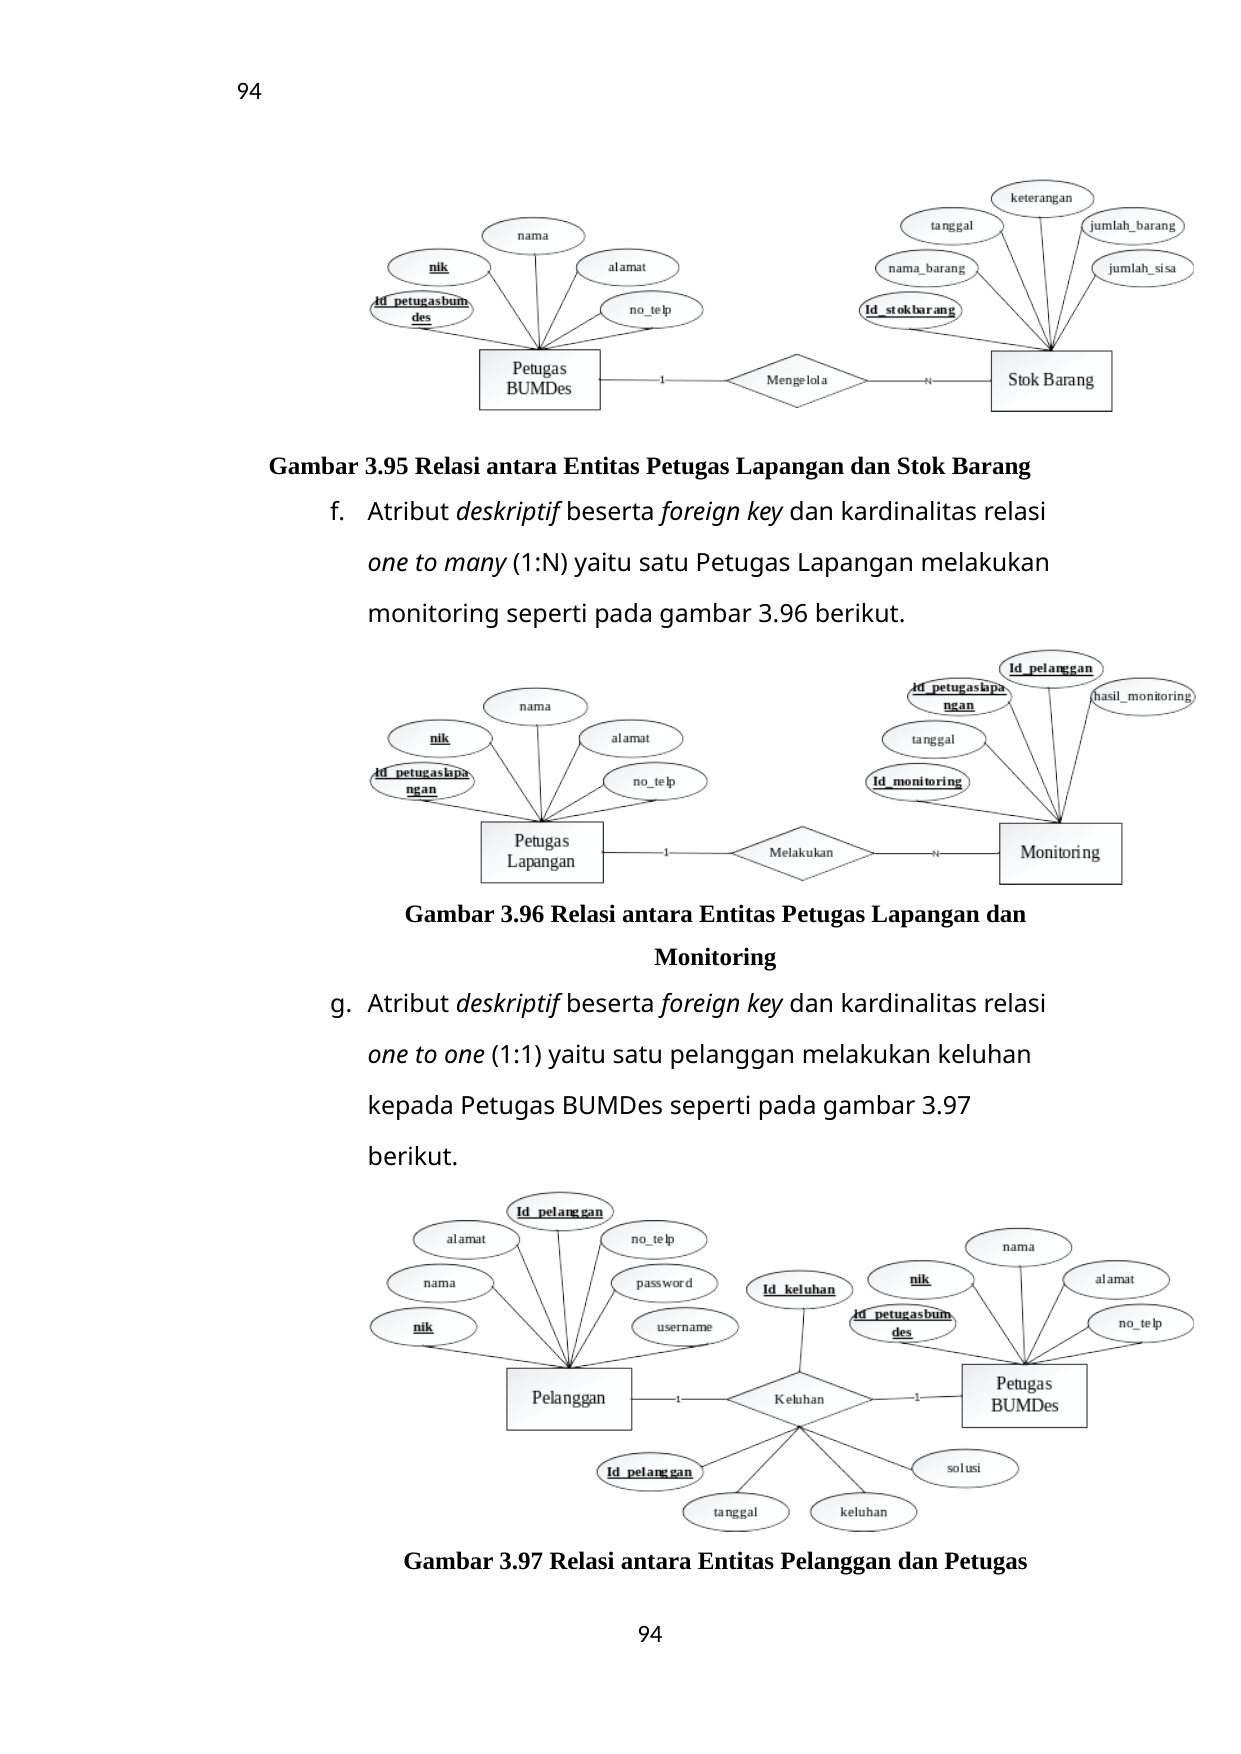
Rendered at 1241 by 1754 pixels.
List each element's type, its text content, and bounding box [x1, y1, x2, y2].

text Gambar 3.95 Relasi antara Entitas Petugas Lapangan dan Stok Barang [236, 451, 1063, 480]
text Gambar 3.96 Relasi antara Entitas Petugas Lapangan dan Monitoring [367, 899, 1063, 971]
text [367, 1546, 1063, 1575]
list Atribut deskriptif beserta foreign key dan kardinalitas relasi one to many (1:N) yaitu satu Petugas Lapangan melakukan monitoring seperti pada gambar 3.96 berikut. [330, 494, 1063, 630]
list Atribut deskriptif beserta foreign key dan kardinalitas relasi one to one (1:1) yaitu satu pelanggan melakukan keluhan kepada Petugas BUMDes seperti pada gambar 3.97 berikut. [330, 985, 1063, 1172]
